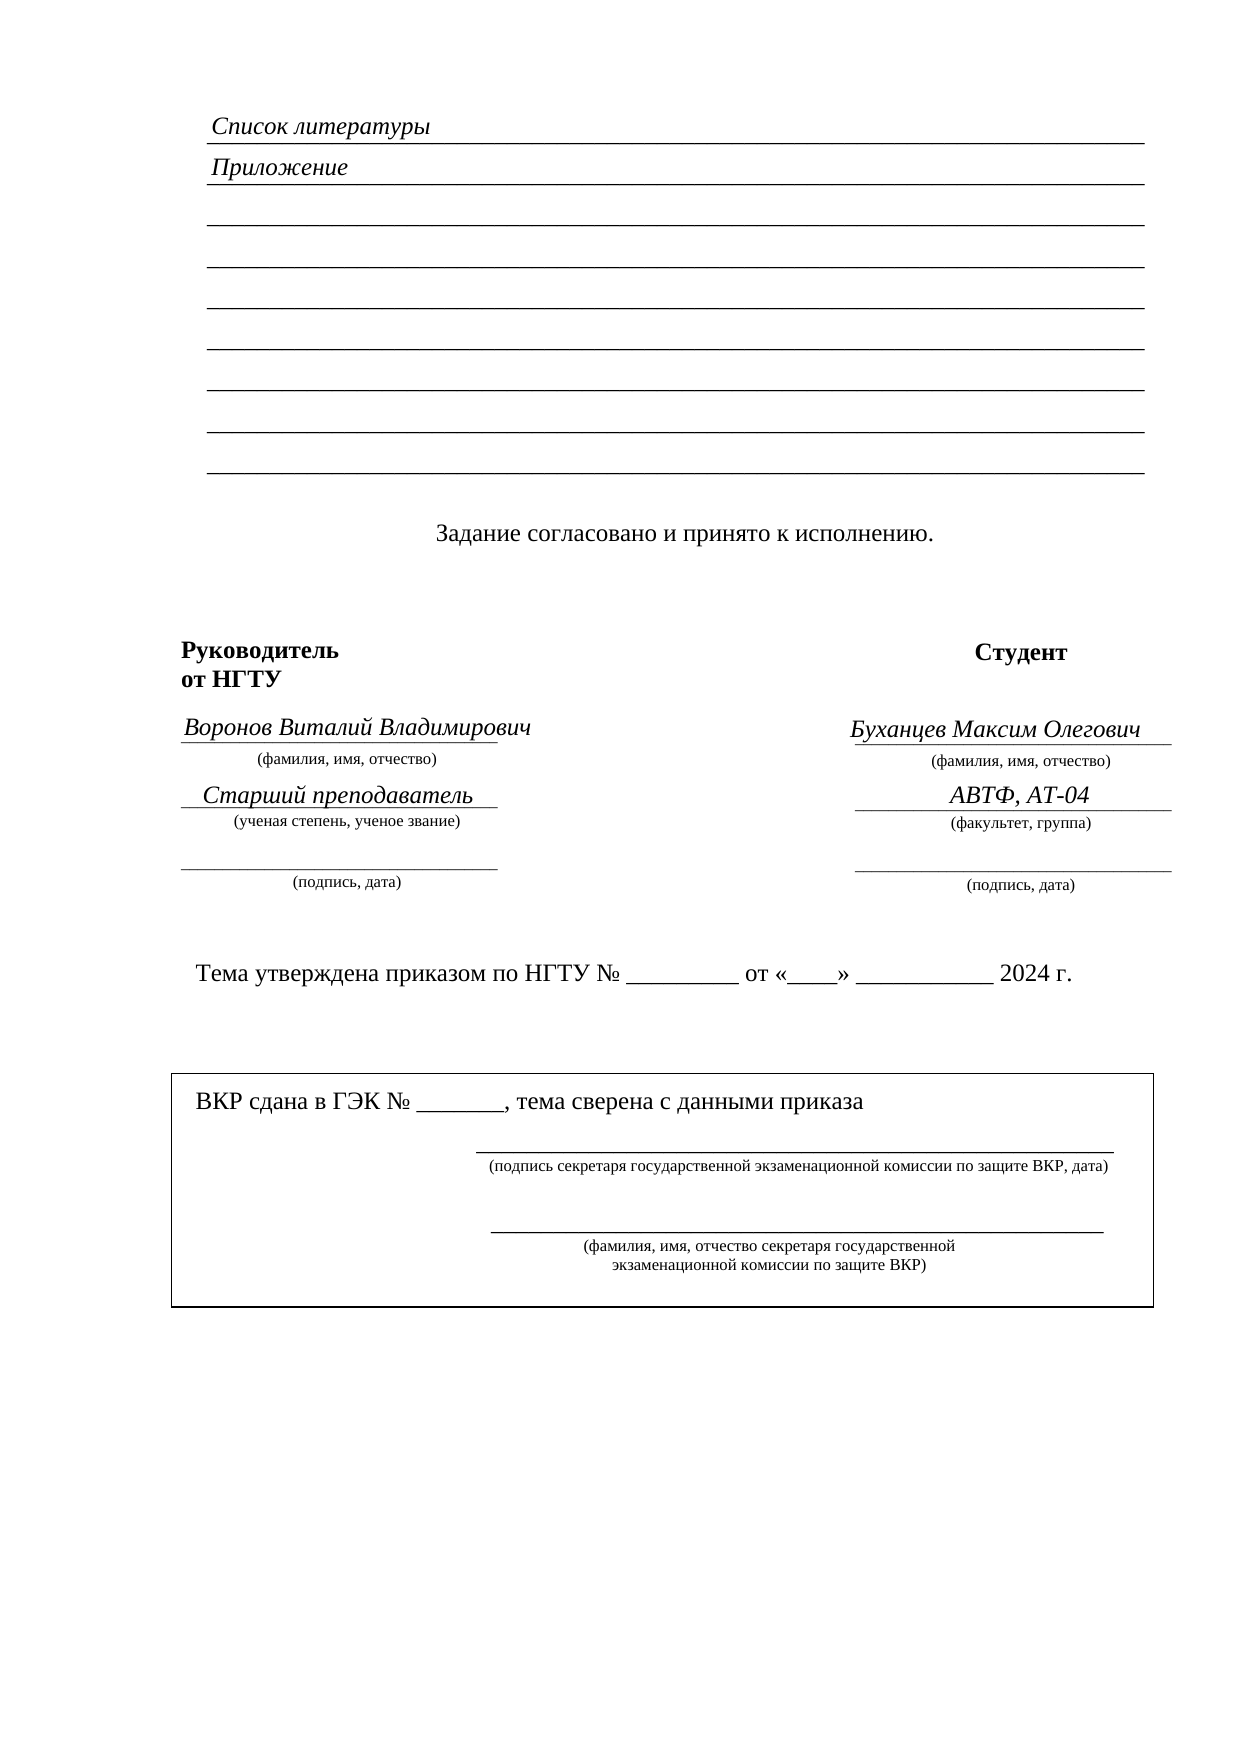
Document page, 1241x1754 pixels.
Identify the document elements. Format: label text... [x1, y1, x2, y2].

text ___________________________________________________________________________ [207, 324, 1152, 353]
text ___________________________________________________________________________ [207, 242, 1152, 271]
text ___________________________________________________________________________ [207, 407, 1152, 436]
text ___________________________________________________________________________ [207, 159, 1152, 188]
text ___________________________________________________________________________ [207, 283, 1152, 312]
text ___________________________________________________________________________ [207, 201, 1152, 229]
text ___________________________________________________________________________ [207, 448, 1152, 477]
text ___________________________________________________________________________ [207, 366, 1152, 394]
text Задание согласовано и принято к исполнению. [218, 518, 1152, 547]
text ___________________________________________________________________________ [207, 118, 1152, 147]
